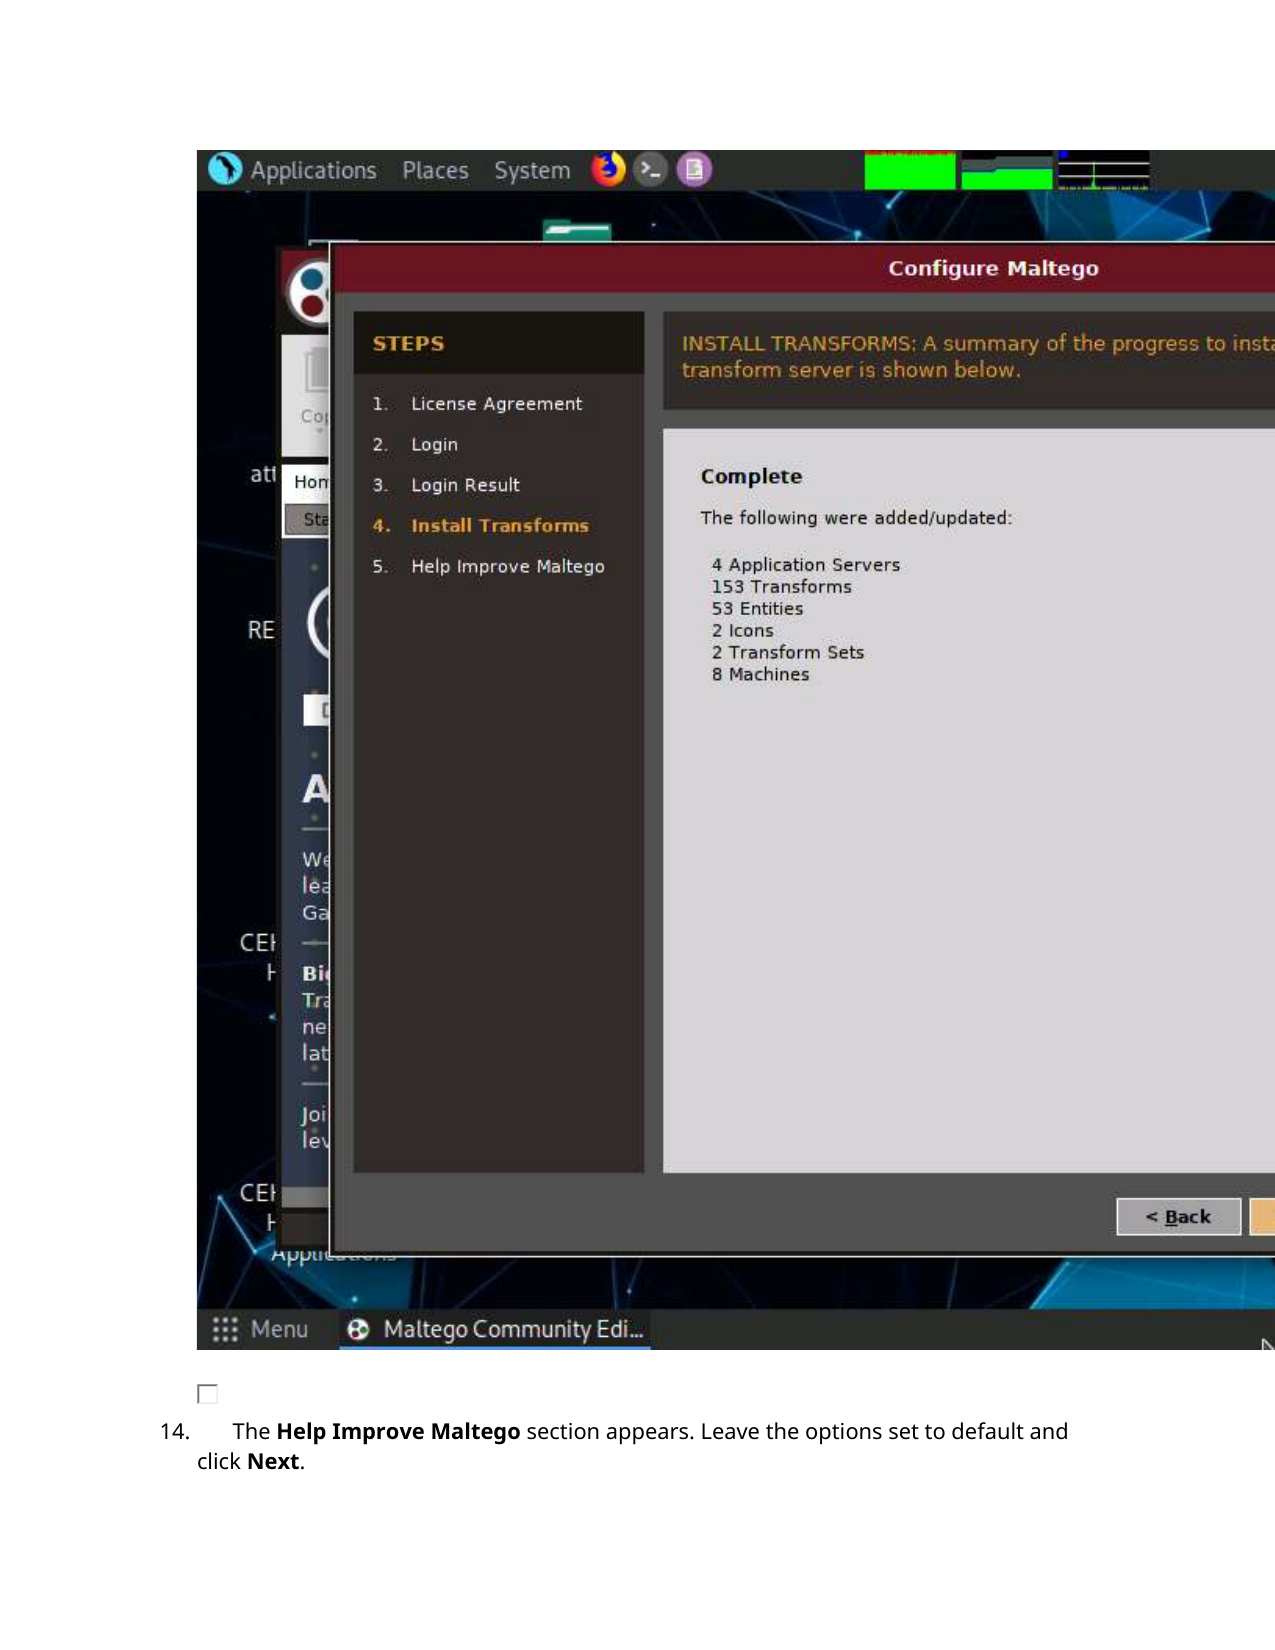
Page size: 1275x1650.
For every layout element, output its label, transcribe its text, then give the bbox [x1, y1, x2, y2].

picture [196, 150, 1275, 1350]
list The Help Improve Maltego section appears. Leave the options set to default and click Next. [159, 1379, 1125, 1476]
